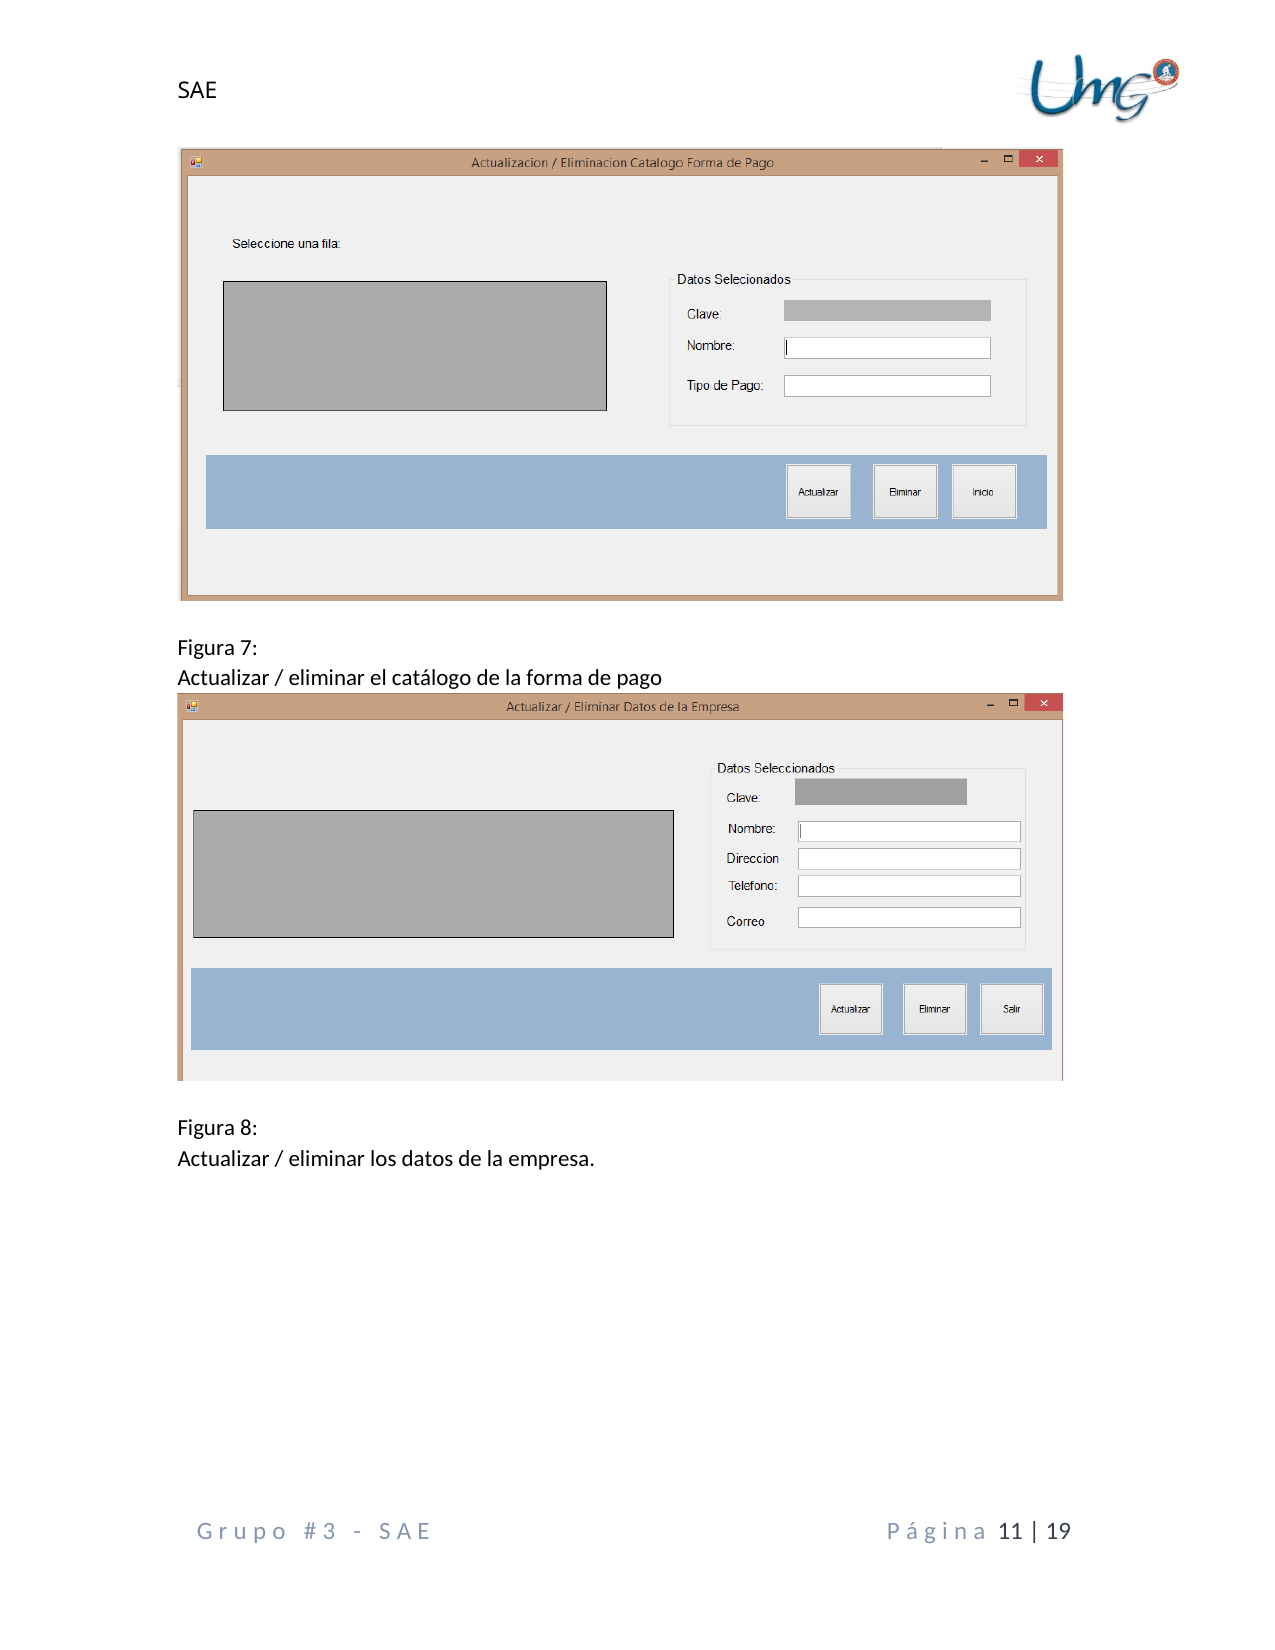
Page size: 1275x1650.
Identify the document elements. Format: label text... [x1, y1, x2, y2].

picture [1016, 42, 1183, 127]
text Actualizar / eliminar el catálogo de la forma de pago [177, 663, 1098, 691]
picture [177, 693, 1064, 1081]
picture [177, 147, 1064, 601]
text Figura 7: [177, 633, 1098, 661]
text Figura 8: [177, 1113, 1098, 1141]
text Actualizar / eliminar los datos de la empresa. [177, 1144, 1098, 1172]
